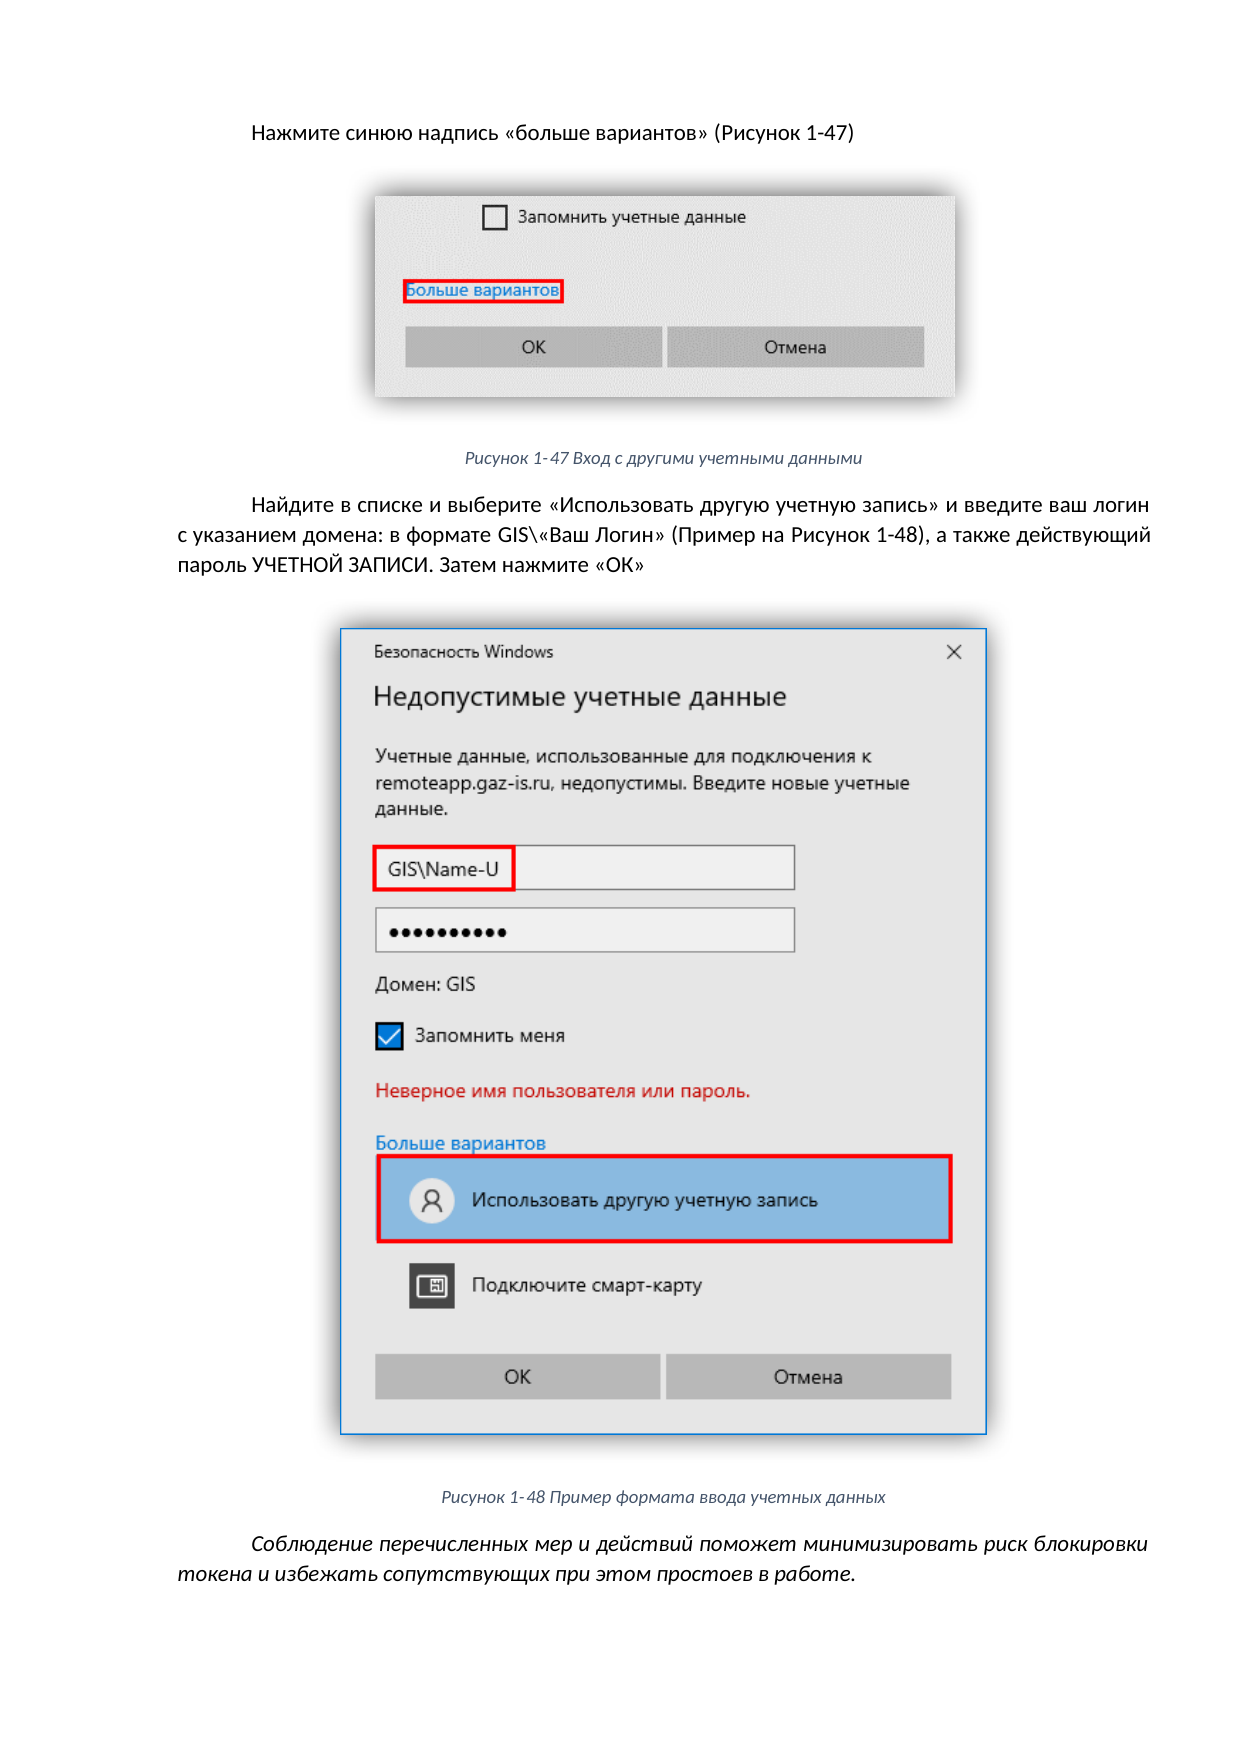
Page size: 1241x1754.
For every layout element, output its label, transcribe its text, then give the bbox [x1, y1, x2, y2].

list Соблюдение перечисленных мер и действий поможет минимизировать риск блокировки токена и избежать сопутствующих при этом простоев в работе. [177, 1529, 1152, 1587]
picture [375, 196, 955, 397]
picture [340, 628, 987, 1435]
